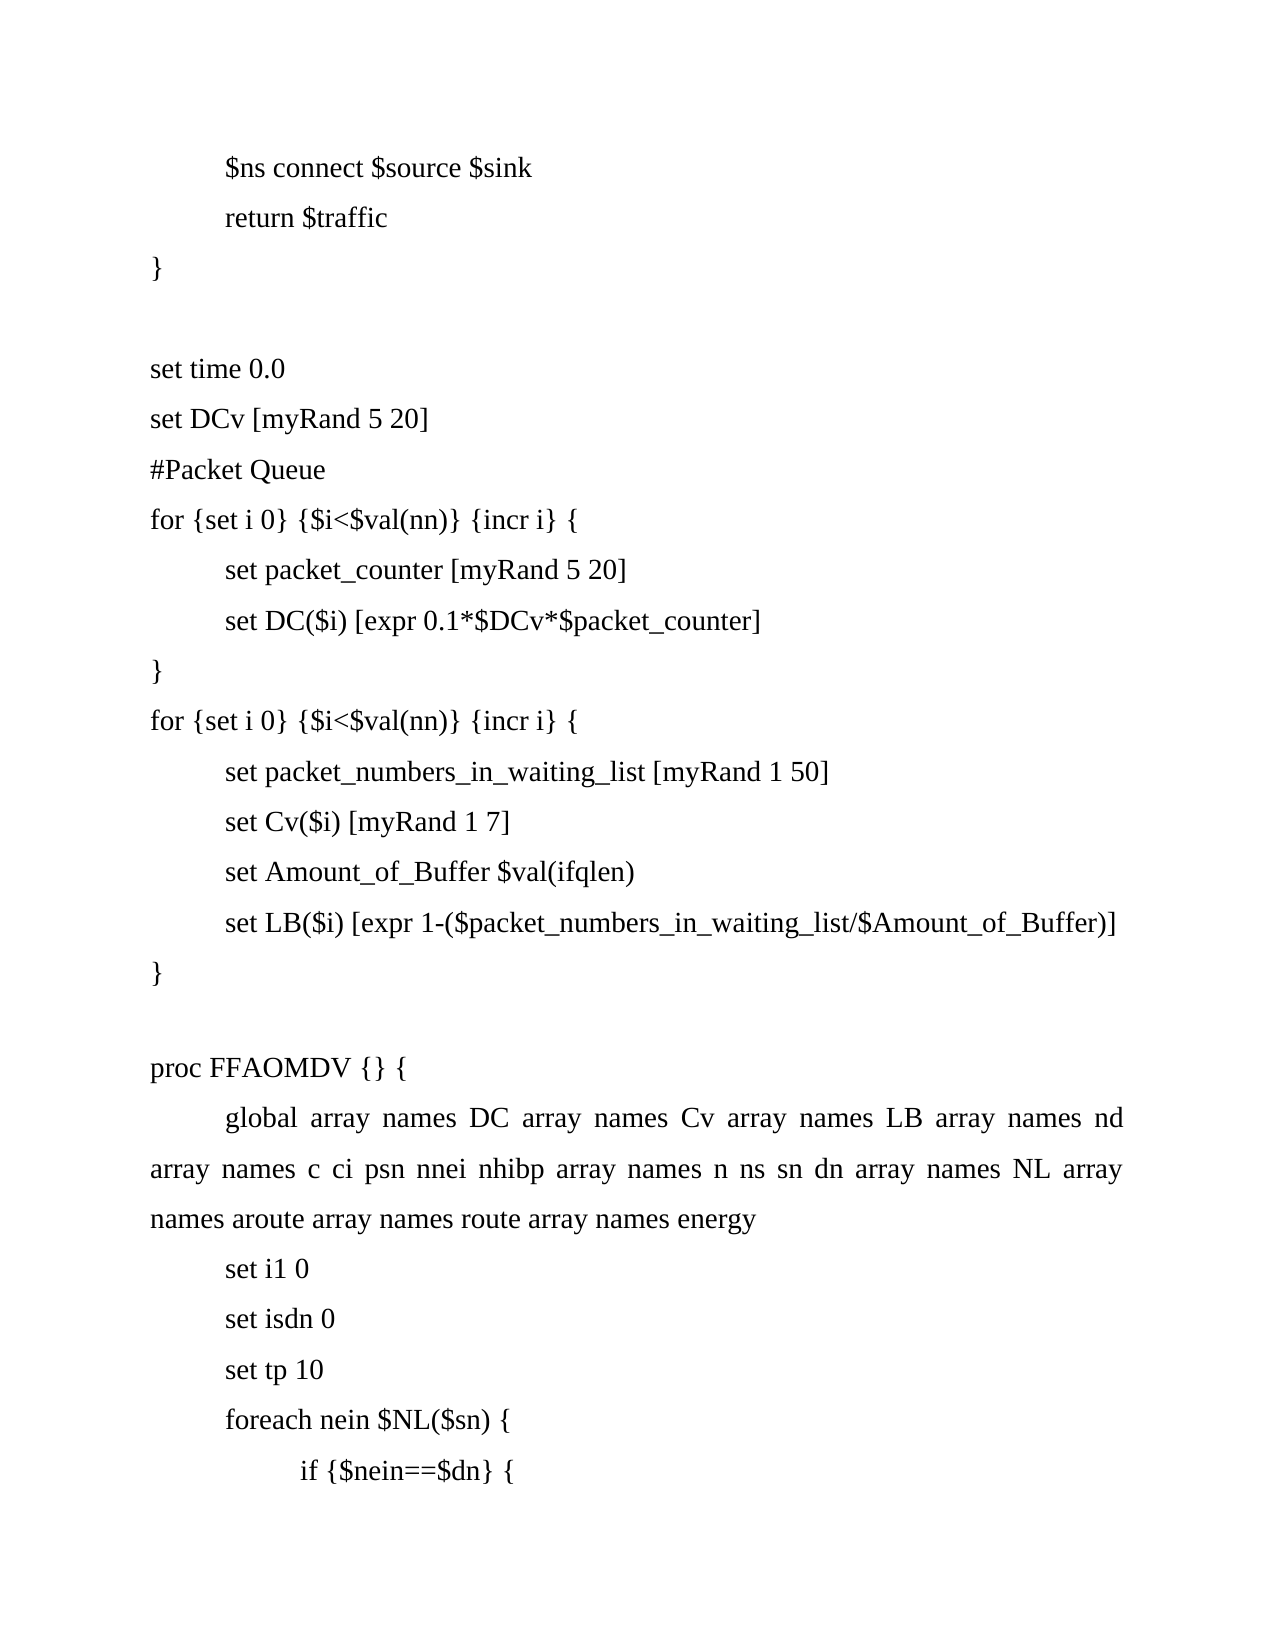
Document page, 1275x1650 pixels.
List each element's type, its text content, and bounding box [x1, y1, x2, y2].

text set DC($i) [expr 0.1*$DCv*$packet_counter] [150, 603, 1125, 636]
text } [150, 251, 1125, 284]
text global array names DC array names Cv array names LB array names nd array names c ci psn nnei nhibp array names n ns sn dn array names NL array names aroute array names route array names energy [150, 1100, 1125, 1234]
text $ns connect $source $sink [150, 150, 1125, 183]
text #Packet Queue [150, 452, 1125, 485]
text set tp 10 [150, 1352, 1125, 1386]
text set LB($i) [expr 1-($packet_numbers_in_waiting_list/$Amount_of_Buffer)] [150, 905, 1125, 938]
text for {set i 0} {$i<$val(nn)} {incr i} { [150, 502, 1125, 536]
text proc FFAOMDV {} { [150, 1050, 1125, 1084]
text set DCv [myRand 5 20] [150, 402, 1125, 435]
text set time 0.0 [150, 351, 1125, 385]
text set i1 0 [150, 1251, 1125, 1285]
text return $traffic [150, 200, 1125, 234]
text set isdn 0 [150, 1302, 1125, 1335]
text } [150, 653, 1125, 687]
text if {$nein==$dn} { [150, 1453, 1125, 1486]
text set Cv($i) [myRand 1 7] [150, 804, 1125, 838]
text set Amount_of_Buffer $val(ifqlen) [150, 854, 1125, 888]
text } [150, 955, 1125, 988]
text for {set i 0} {$i<$val(nn)} {incr i} { [150, 703, 1125, 737]
text set packet_numbers_in_waiting_list [myRand 1 50] [150, 754, 1125, 787]
text set packet_counter [myRand 5 20] [150, 552, 1125, 586]
text foreach nein $NL($sn) { [150, 1402, 1125, 1436]
